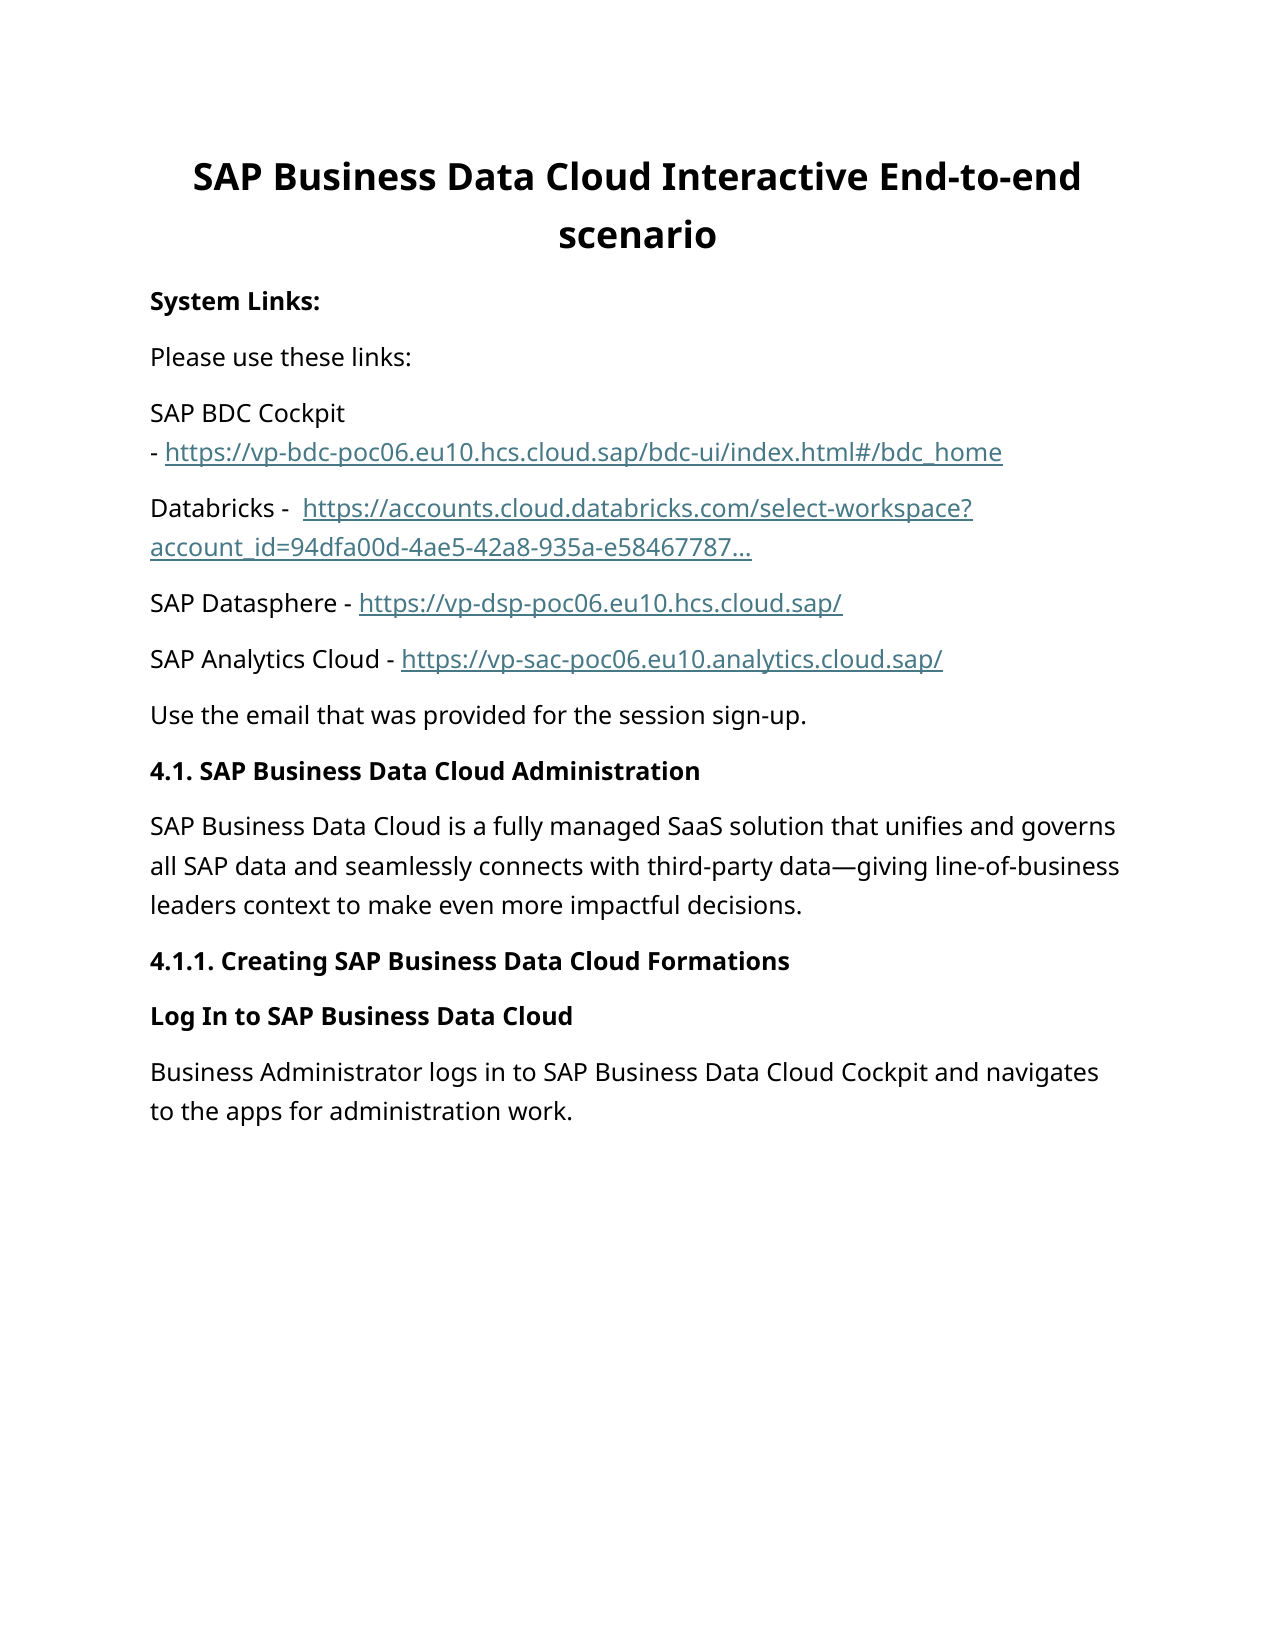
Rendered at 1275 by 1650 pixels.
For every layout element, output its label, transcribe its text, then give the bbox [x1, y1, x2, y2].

text Please use these links: [150, 340, 1125, 374]
text SAP Datasphere - https://vp-dsp-poc06.eu10.hcs.cloud.sap/ [150, 586, 1125, 620]
text 4.1.1. Creating SAP Business Data Cloud Formations [150, 943, 1125, 977]
text SAP Business Data Cloud is a fully managed SaaS solution that unifies and governs all SAP data and seamlessly connects with third-party data—giving line-of-business leaders context to make even more impactful decisions. [150, 809, 1125, 921]
text Databricks - https://accounts.cloud.databricks.com/select-workspace?account_id=94dfa00d-4ae5-42a8-935a-e58467787… [150, 491, 1125, 564]
text SAP Business Data Cloud Interactive End-to-end scenario [150, 150, 1125, 260]
text Log In to SAP Business Data Cloud [150, 999, 1125, 1033]
text Use the email that was provided for the session sign-up. [150, 697, 1125, 731]
text 4.1. SAP Business Data Cloud Administration [150, 753, 1125, 787]
text SAP BDC Cockpit - https://vp-bdc-poc06.eu10.hcs.cloud.sap/bdc-ui/index.html#/bdc_home [150, 396, 1125, 469]
text Business Administrator logs in to SAP Business Data Cloud Cockpit and navigates to the apps for administration work. [150, 1055, 1125, 1128]
text System Links: [150, 284, 1125, 318]
text SAP Analytics Cloud - https://vp-sac-poc06.eu10.analytics.cloud.sap/ [150, 641, 1125, 676]
